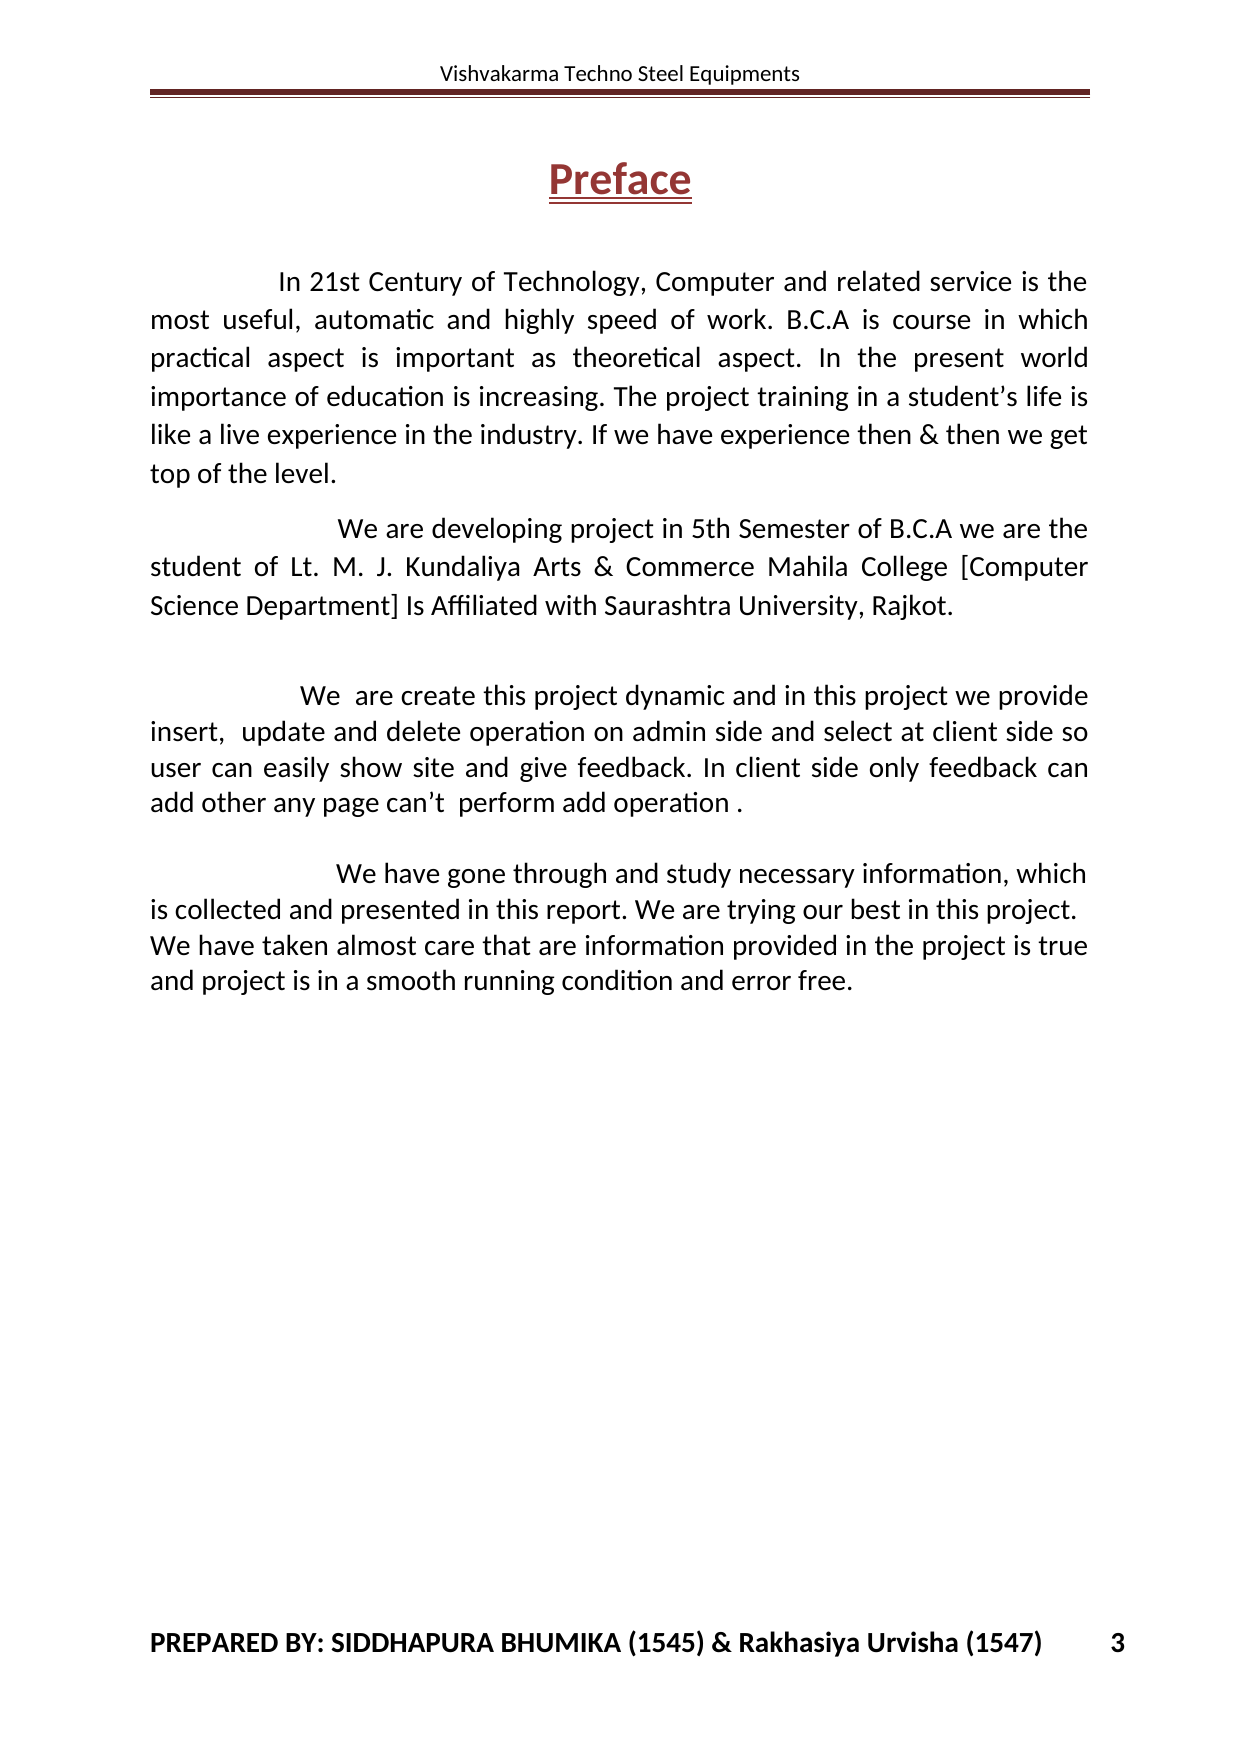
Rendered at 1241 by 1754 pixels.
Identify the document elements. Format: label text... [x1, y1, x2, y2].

text We have taken almost care that are information provided in the project is true and project is in a smooth running condition and error free. [150, 927, 1090, 998]
text Preface [150, 150, 1090, 206]
text We are developing project in 5th Semester of B.C.A we are the student of Lt. M. J. Kundaliya Arts & Commerce Mahila College [Computer Science Department] Is Affiliated with Saurashtra University, Rajkot. [150, 510, 1090, 622]
text We have gone through and study necessary information, which is collected and presented in this report. We are trying our best in this project. [150, 856, 1090, 927]
text In 21st Century of Technology, Computer and related service is the most useful, automatic and highly speed of work. B.C.A is course in which practical aspect is important as theoretical aspect. In the present world importance of education is increasing. The project training in a student’s life is like a live experience in the industry. If we have experience then & then we get top of the level. [150, 263, 1090, 490]
text We are create this project dynamic and in this project we provide insert, update and delete operation on admin side and select at client side so user can easily show site and give feedback. In client side only feedback can add other any page can’t perform add operation . [150, 677, 1090, 820]
